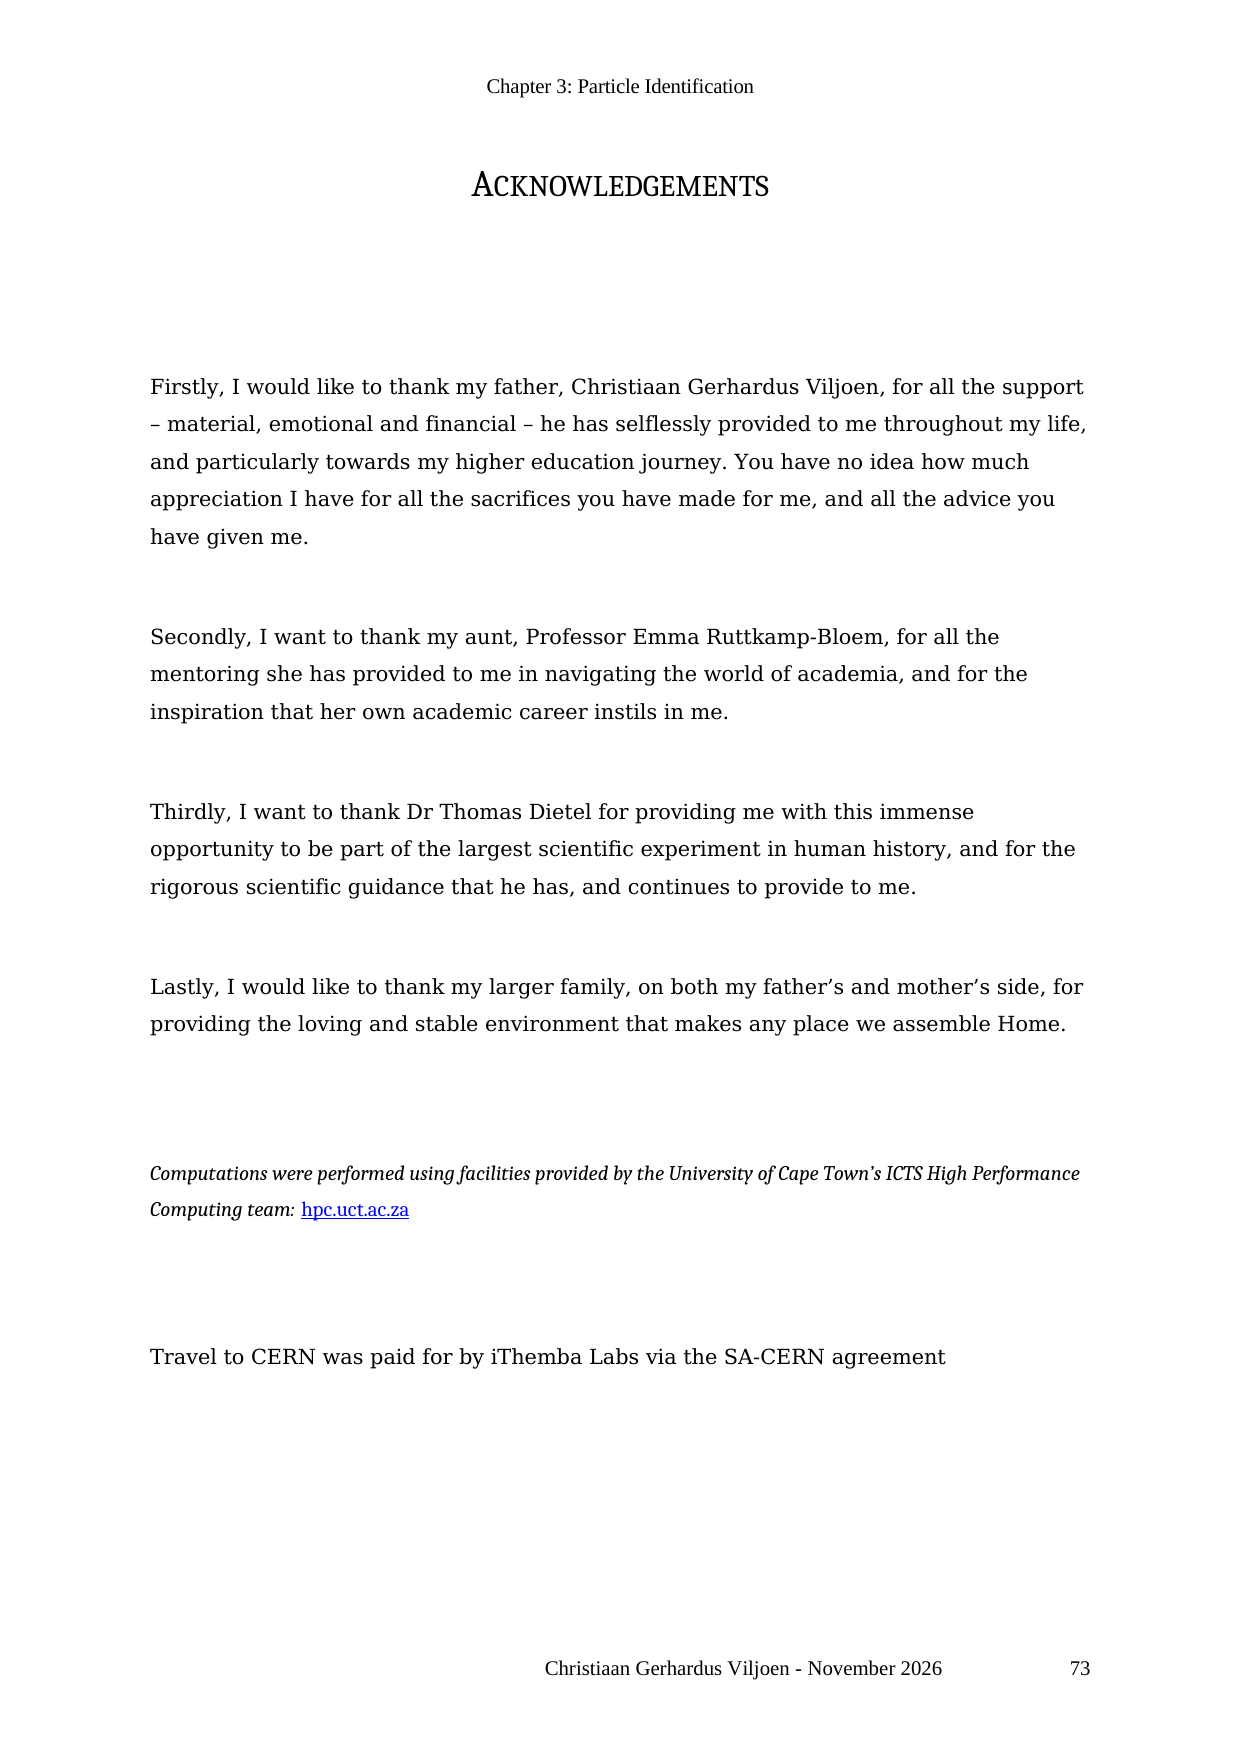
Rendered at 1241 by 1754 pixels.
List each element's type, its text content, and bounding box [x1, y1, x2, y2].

text Computations were performed using facilities provided by the University of Cape Town’s ICTS High Performance Computing team: hpc.uct.ac.za [150, 1161, 1090, 1221]
text Lastly, I would like to thank my larger family, on both my father’s and mother’s side, for providing the loving and stable environment that makes any place we assemble Home. [150, 974, 1090, 1036]
subtitle Acknowledgements [150, 162, 1090, 206]
text Travel to CERN was paid for by iThemba Labs via the SA-CERN agreement [150, 1344, 1090, 1369]
text Thirdly, I want to thank Dr Thomas Dietel for providing me with this immense opportunity to be part of the largest scientific experiment in human history, and for the rigorous scientific guidance that he has, and continues to provide to me. [150, 799, 1090, 899]
text Firstly, I would like to thank my father, Christiaan Gerhardus Viljoen, for all the support – material, emotional and financial – he has selflessly provided to me throughout my life, and particularly towards my higher education journey. You have no idea how much appreciation I have for all the sacrifices you have made for me, and all the advice you have given me. [150, 374, 1090, 549]
text Secondly, I want to thank my aunt, Professor Emma Ruttkamp-Bloem, for all the mentoring she has provided to me in navigating the world of academia, and for the inspiration that her own academic career instils in me. [150, 624, 1090, 724]
